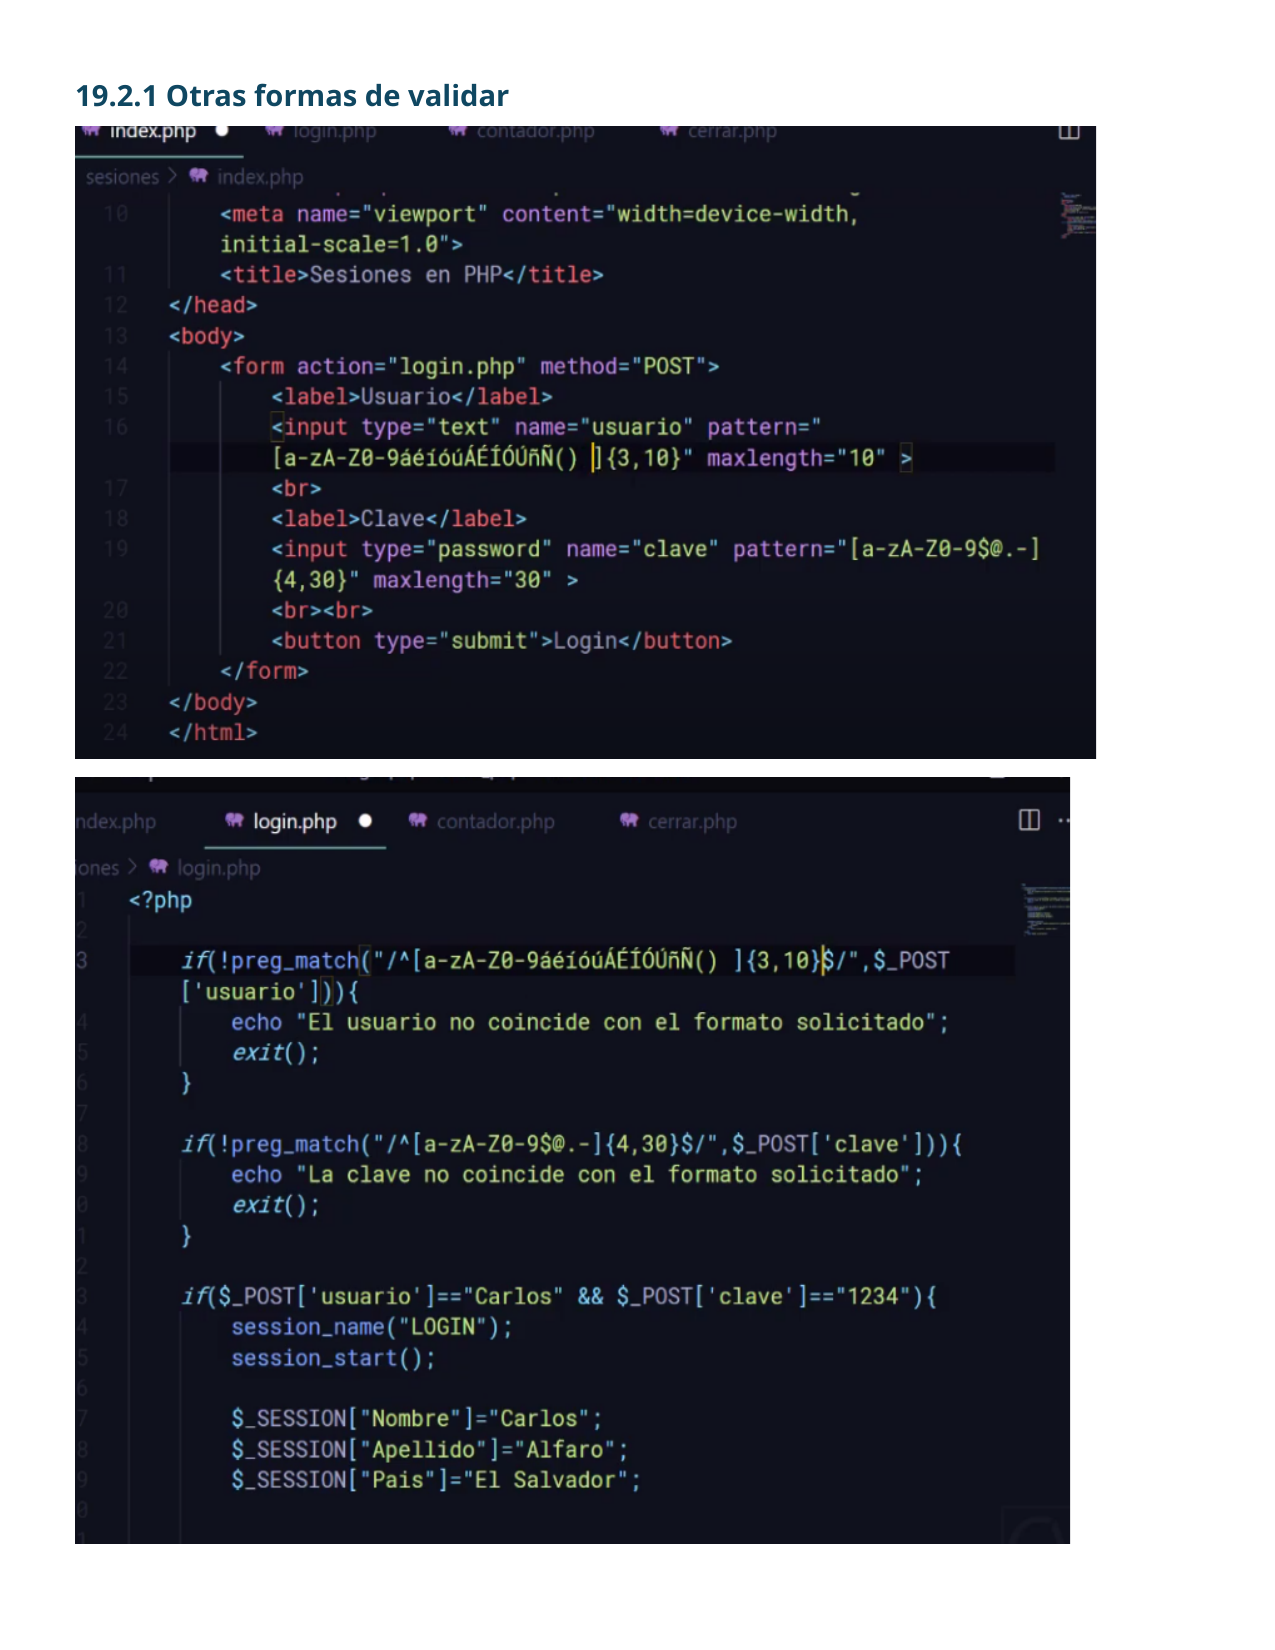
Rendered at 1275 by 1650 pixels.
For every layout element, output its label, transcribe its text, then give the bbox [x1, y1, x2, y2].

picture [75, 777, 1071, 1544]
picture [75, 126, 1097, 759]
subtitle 19.2.1 Otras formas de validar [75, 75, 1200, 115]
